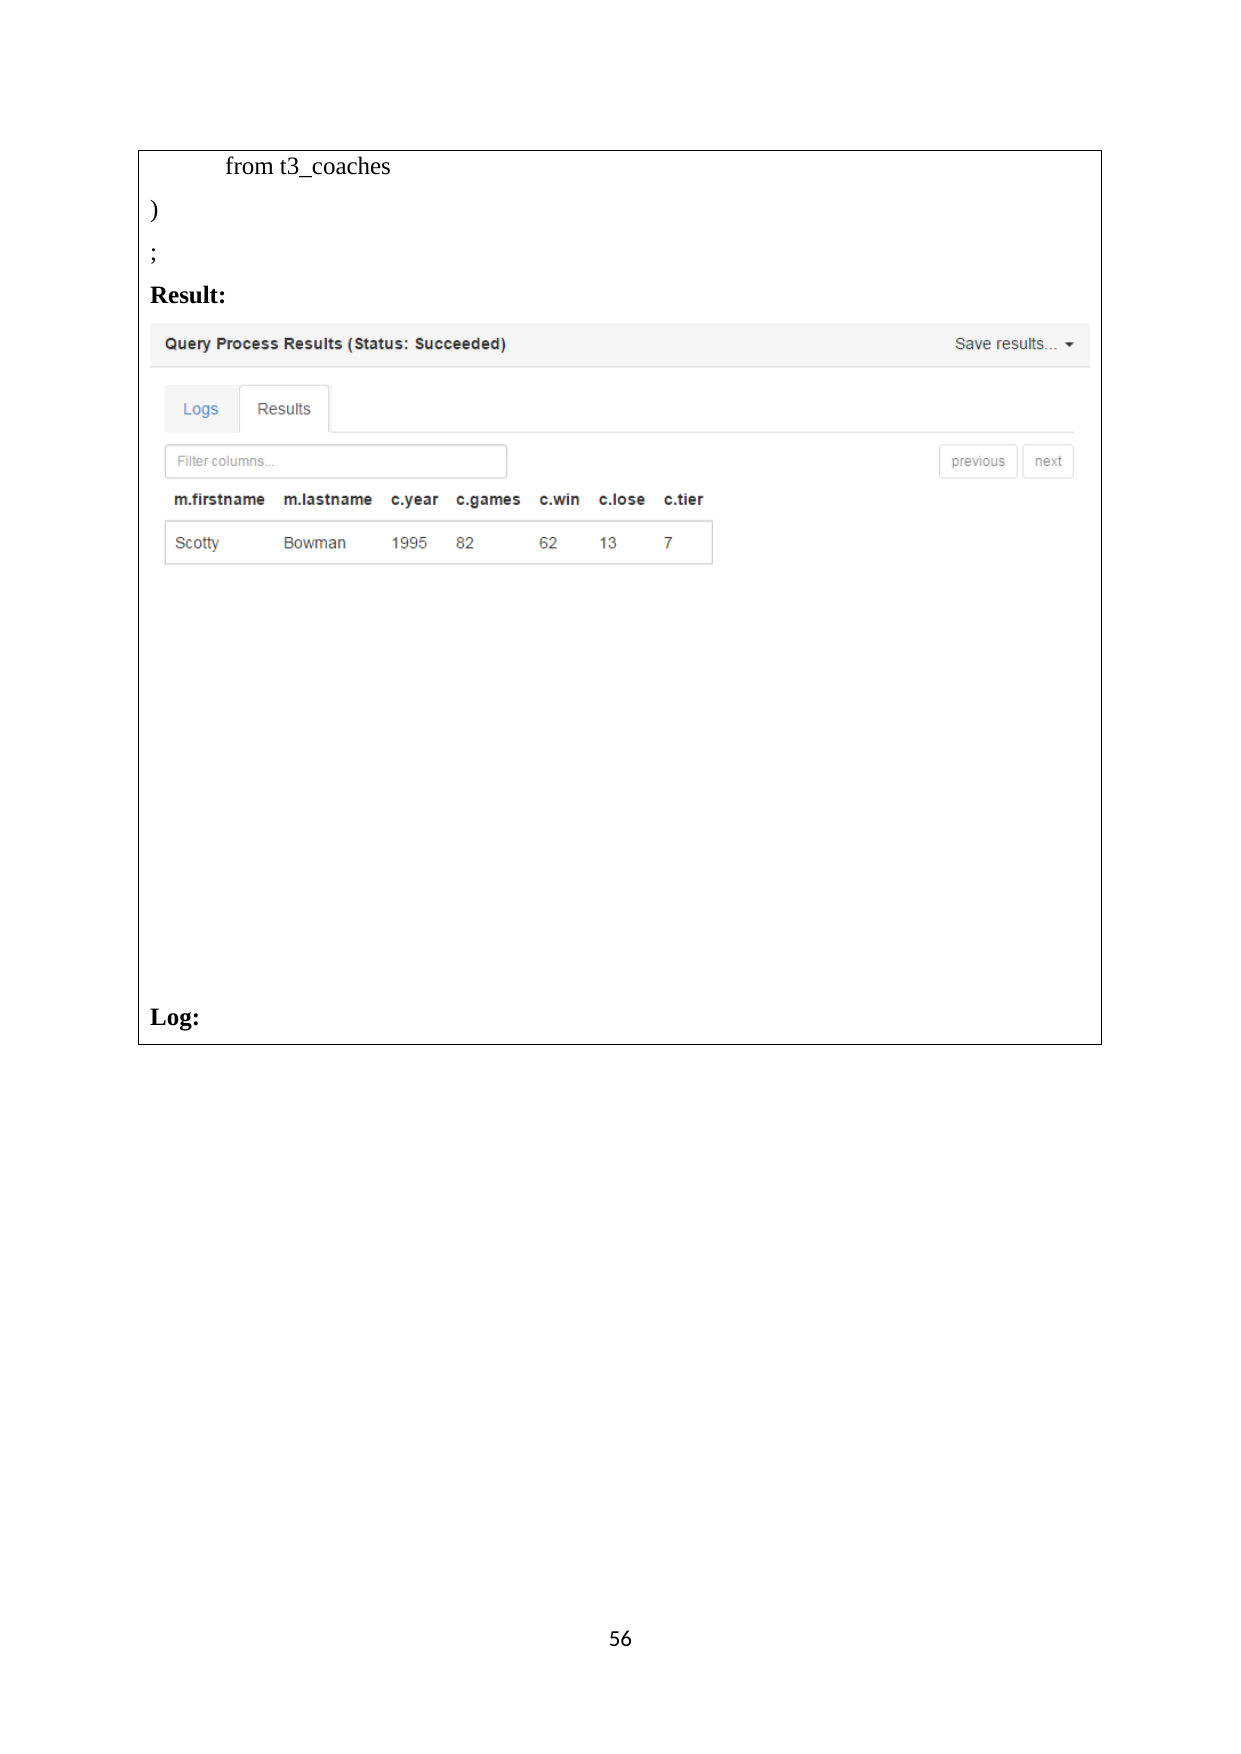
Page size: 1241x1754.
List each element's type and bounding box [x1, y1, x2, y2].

table_header [139, 151, 1101, 1044]
picture [150, 323, 1091, 600]
